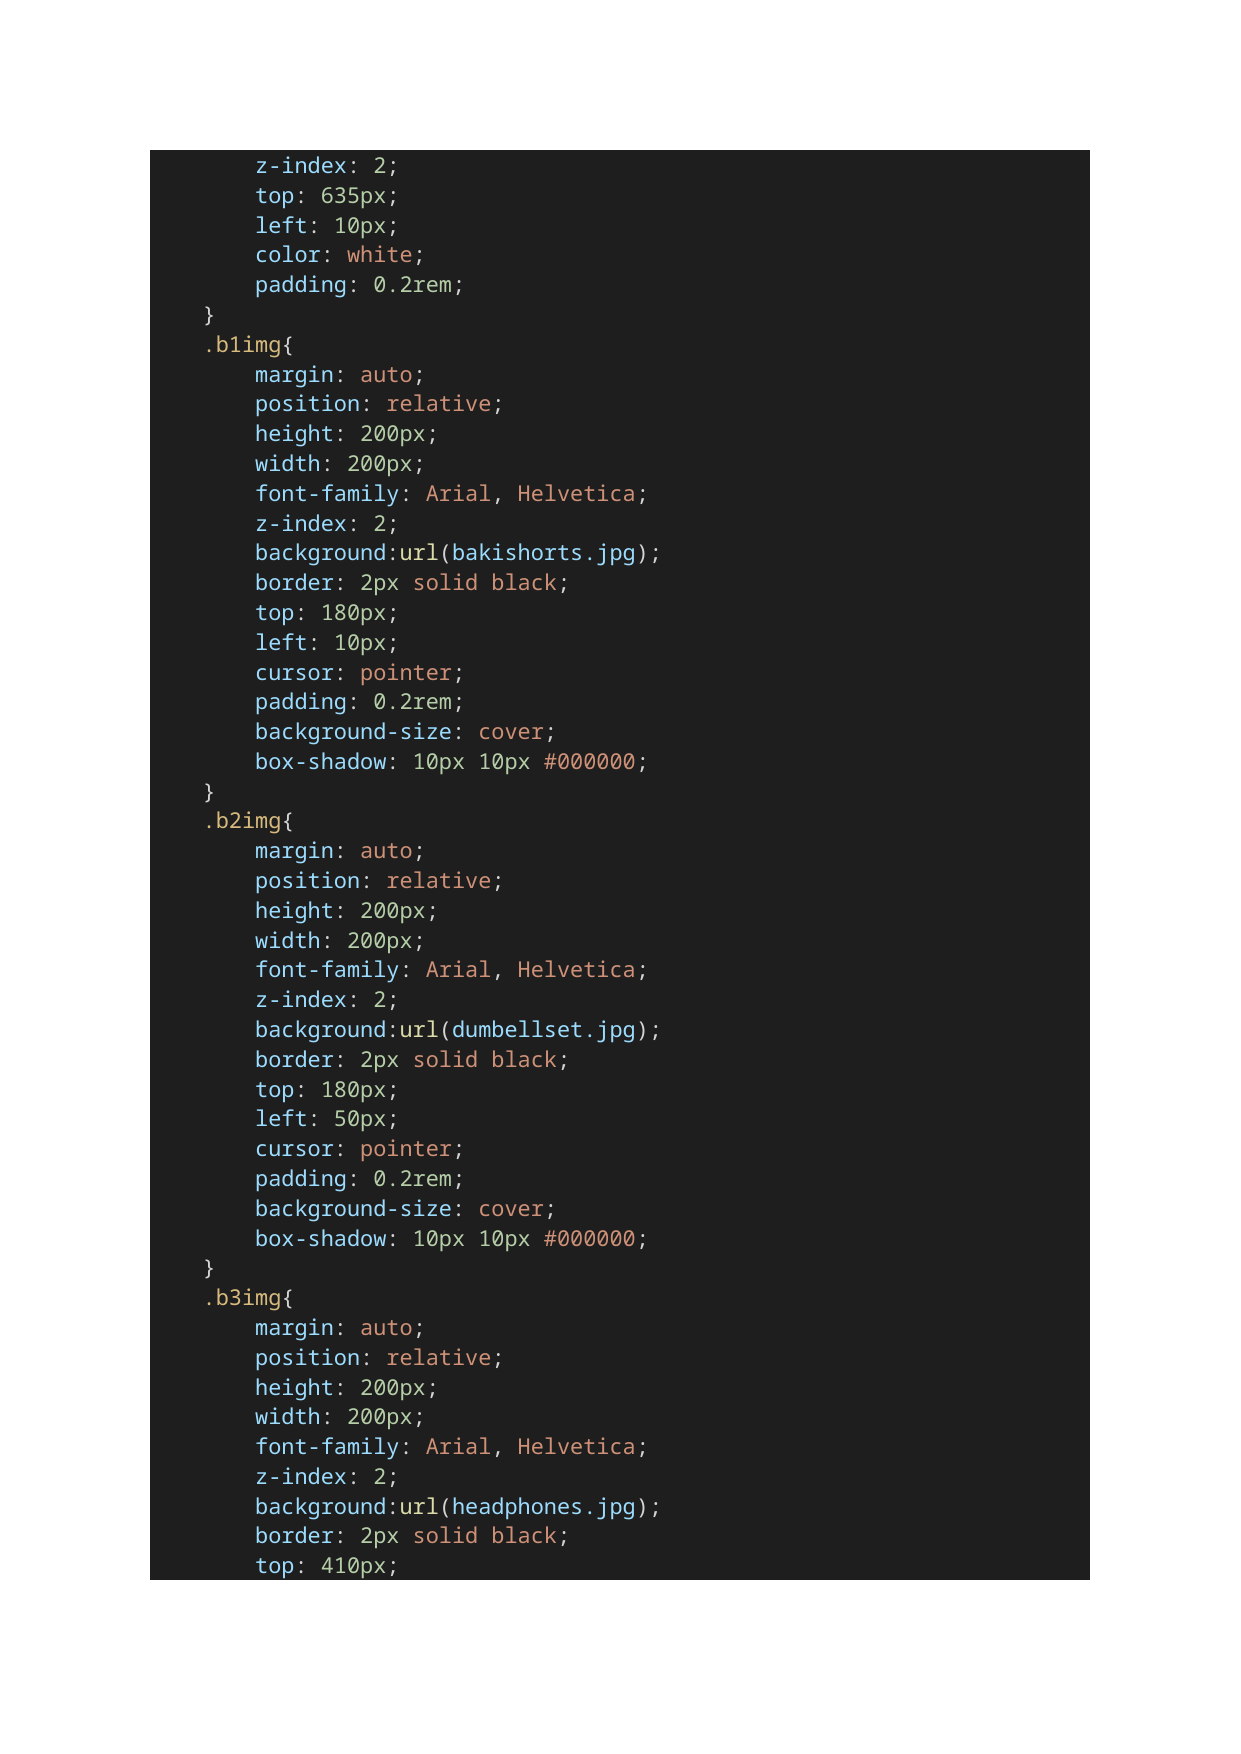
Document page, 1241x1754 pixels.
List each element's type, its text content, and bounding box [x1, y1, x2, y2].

text z-index: 2; [150, 984, 1090, 1014]
text box-shadow: 10px 10px #000000; [150, 746, 1090, 776]
text width: 200px; [150, 924, 1090, 954]
text } [150, 299, 1090, 329]
text font-family: Arial, Helvetica; [150, 954, 1090, 984]
text z-index: 2; [150, 1461, 1090, 1491]
text box-shadow: 10px 10px #000000; [150, 1222, 1090, 1252]
text padding: 0.2rem; [150, 686, 1090, 716]
text z-index: 2; [150, 507, 1090, 537]
text background:url(headphones.jpg); [150, 1491, 1090, 1520]
text z-index: 2; [150, 150, 1090, 180]
text .b2img{ [150, 805, 1090, 835]
text margin: auto; [150, 358, 1090, 388]
text padding: 0.2rem; [150, 269, 1090, 299]
text height: 200px; [150, 1371, 1090, 1401]
text position: relative; [150, 865, 1090, 895]
text color: white; [150, 239, 1090, 269]
text background-size: cover; [150, 1193, 1090, 1222]
text top: 410px; [150, 1550, 1090, 1580]
text position: relative; [150, 1342, 1090, 1371]
text left: 10px; [150, 209, 1090, 239]
text padding: 0.2rem; [150, 1163, 1090, 1193]
text height: 200px; [150, 418, 1090, 448]
text left: 50px; [150, 1103, 1090, 1133]
text margin: auto; [150, 835, 1090, 865]
text background-size: cover; [150, 716, 1090, 746]
text } [150, 1252, 1090, 1282]
text font-family: Arial, Helvetica; [150, 478, 1090, 507]
text left: 10px; [150, 627, 1090, 656]
text cursor: pointer; [150, 1133, 1090, 1163]
text background:url(dumbellset.jpg); [150, 1014, 1090, 1044]
text border: 2px solid black; [150, 1520, 1090, 1550]
text top: 180px; [150, 597, 1090, 627]
text width: 200px; [150, 1401, 1090, 1431]
text top: 635px; [150, 180, 1090, 209]
text margin: auto; [150, 1312, 1090, 1342]
text height: 200px; [150, 895, 1090, 924]
text .b1img{ [150, 329, 1090, 358]
text .b3img{ [150, 1282, 1090, 1312]
text top: 180px; [150, 1073, 1090, 1103]
text cursor: pointer; [150, 656, 1090, 686]
text background:url(bakishorts.jpg); [150, 537, 1090, 567]
text border: 2px solid black; [150, 1044, 1090, 1073]
text position: relative; [150, 388, 1090, 418]
text font-family: Arial, Helvetica; [150, 1431, 1090, 1461]
text width: 200px; [150, 448, 1090, 478]
text border: 2px solid black; [150, 567, 1090, 597]
text } [150, 776, 1090, 805]
